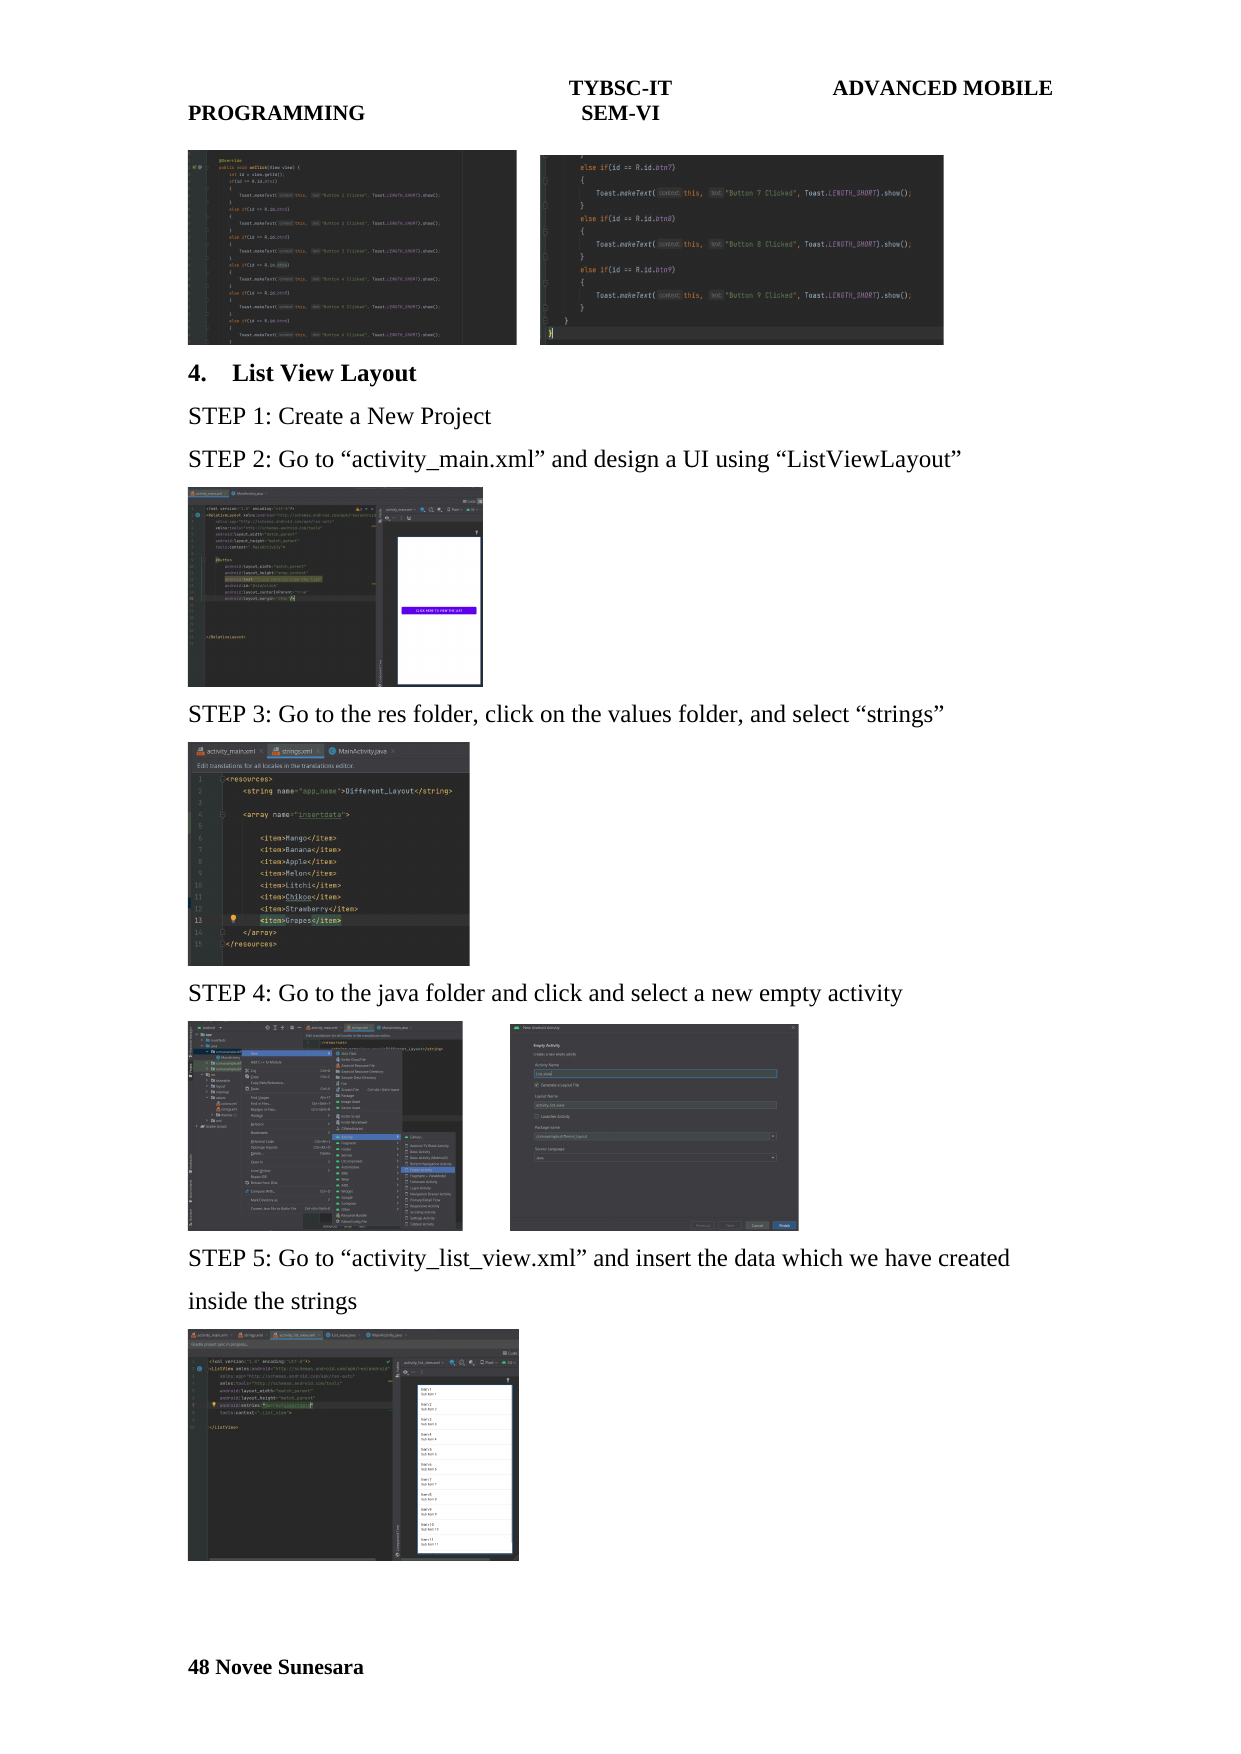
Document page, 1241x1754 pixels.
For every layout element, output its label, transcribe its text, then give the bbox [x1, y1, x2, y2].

picture [187, 742, 470, 966]
picture [540, 155, 944, 345]
picture [187, 1329, 519, 1561]
text STEP 1: Create a New Project [188, 401, 1053, 429]
text STEP 3: Go to the res folder, click on the values folder, and select “strings” [188, 699, 1053, 728]
text STEP 2: Go to “activity_main.xml” and design a UI using “ListViewLayout” [188, 444, 1053, 473]
picture [187, 487, 483, 687]
picture [187, 1021, 463, 1231]
picture [510, 1024, 799, 1231]
text STEP 5: Go to “activity_list_view.xml” and insert the data which we have created inside the strings [188, 1243, 1053, 1315]
text STEP 4: Go to the java folder and click and select a new empty activity [188, 978, 1053, 1007]
picture [187, 150, 517, 345]
list List View Layout [188, 358, 1053, 386]
